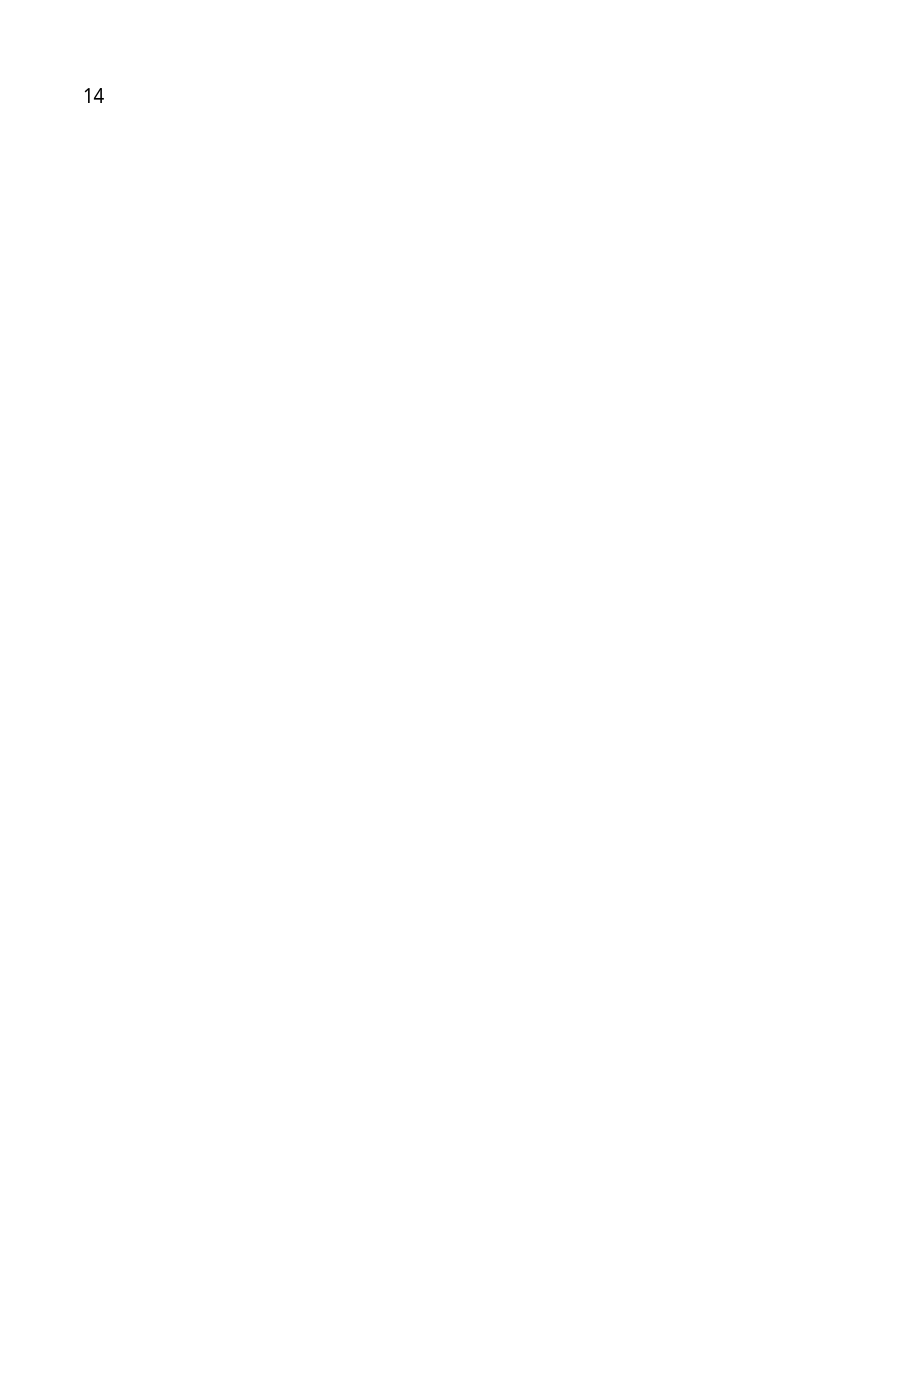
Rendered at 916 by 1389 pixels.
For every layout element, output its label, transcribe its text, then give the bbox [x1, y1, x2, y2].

subtitle 14 [83, 81, 845, 110]
